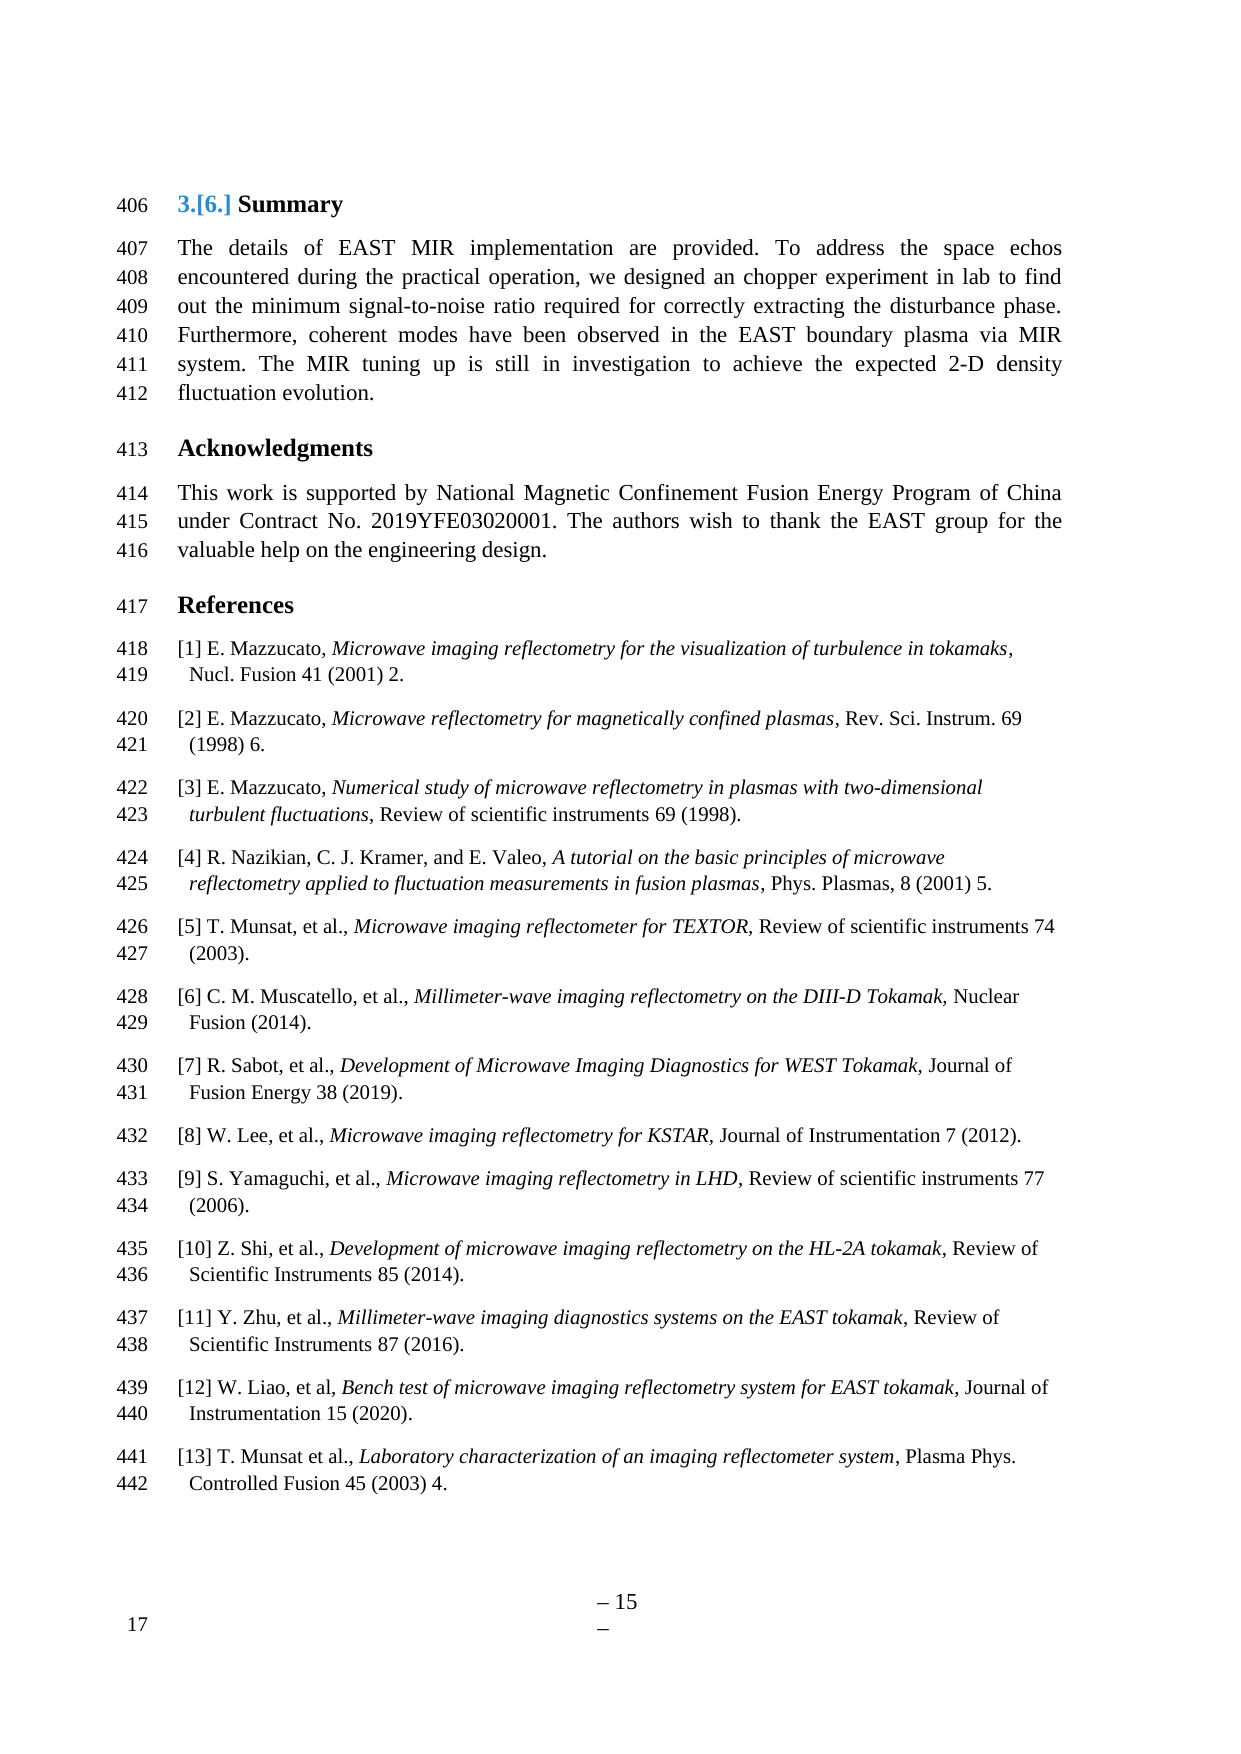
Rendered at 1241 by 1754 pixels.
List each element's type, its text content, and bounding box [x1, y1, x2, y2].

text [11] Y. Zhu, et al., Millimeter-wave imaging diagnostics systems on the EAST tokamak, Review of Scientific Instruments 87 (2016). [177, 1305, 1063, 1356]
text [12] W. Liao, et al, Bench test of microwave imaging reflectometry system for EAST tokamak, Journal of Instrumentation 15 (2020). [177, 1375, 1063, 1425]
text References [177, 590, 1063, 619]
text [2] E. Mazzucato, Microwave reflectometry for magnetically confined plasmas, Rev. Sci. Instrum. 69 (1998) 6. [177, 705, 1063, 756]
text This work is supported by National Magnetic Confinement Fusion Energy Program of China under Contract No. 2019YFE03020001. The authors wish to thank the EAST group for the valuable help on the engineering design. [177, 478, 1063, 563]
text Acknowledgments [177, 433, 1063, 462]
text [8] W. Lee, et al., Microwave imaging reflectometry for KSTAR, Journal of Instrumentation 7 (2012). [177, 1123, 1063, 1147]
text [6] C. M. Muscatello, et al., Millimeter-wave imaging reflectometry on the DIII-D Tokamak, Nuclear Fusion (2014). [177, 984, 1063, 1034]
text The details of EAST MIR implementation are provided. To address the space echos encountered during the practical operation, we designed an chopper experiment in lab to find out the minimum signal-to-noise ratio required for correctly extracting the disturbance phase. Furthermore, coherent modes have been observed in the EAST boundary plasma via MIR system. The MIR tuning up is still in investigation to achieve the expected 2-D density fluctuation evolution. [177, 234, 1063, 406]
text [13] T. Munsat et al., Laboratory characterization of an imaging reflectometer system, Plasma Phys. Controlled Fusion 45 (2003) 4. [177, 1444, 1063, 1495]
text [1] E. Mazzucato, Microwave imaging reflectometry for the visualization of turbulence in tokamaks, Nucl. Fusion 41 (2001) 2. [177, 636, 1063, 686]
text [3] E. Mazzucato, Numerical study of microwave reflectometry in plasmas with two-dimensional turbulent fluctuations, Review of scientific instruments 69 (1998). [177, 775, 1063, 826]
text [10] Z. Shi, et al., Development of microwave imaging reflectometry on the HL-2A tokamak, Review of Scientific Instruments 85 (2014). [177, 1236, 1063, 1286]
text [5] T. Munsat, et al., Microwave imaging reflectometer for TEXTOR, Review of scientific instruments 74 (2003). [177, 914, 1063, 965]
text [7] R. Sabot, et al., Development of Microwave Imaging Diagnostics for WEST Tokamak, Journal of Fusion Energy 38 (2019). [177, 1053, 1063, 1104]
list Summary [177, 189, 1063, 218]
text [9] S. Yamaguchi, et al., Microwave imaging reflectometry in LHD, Review of scientific instruments 77 (2006). [177, 1166, 1063, 1217]
text [4] R. Nazikian, C. J. Kramer, and E. Valeo, A tutorial on the basic principles of microwave reflectometry applied to fluctuation measurements in fusion plasmas, Phys. Plasmas, 8 (2001) 5. [177, 844, 1063, 895]
